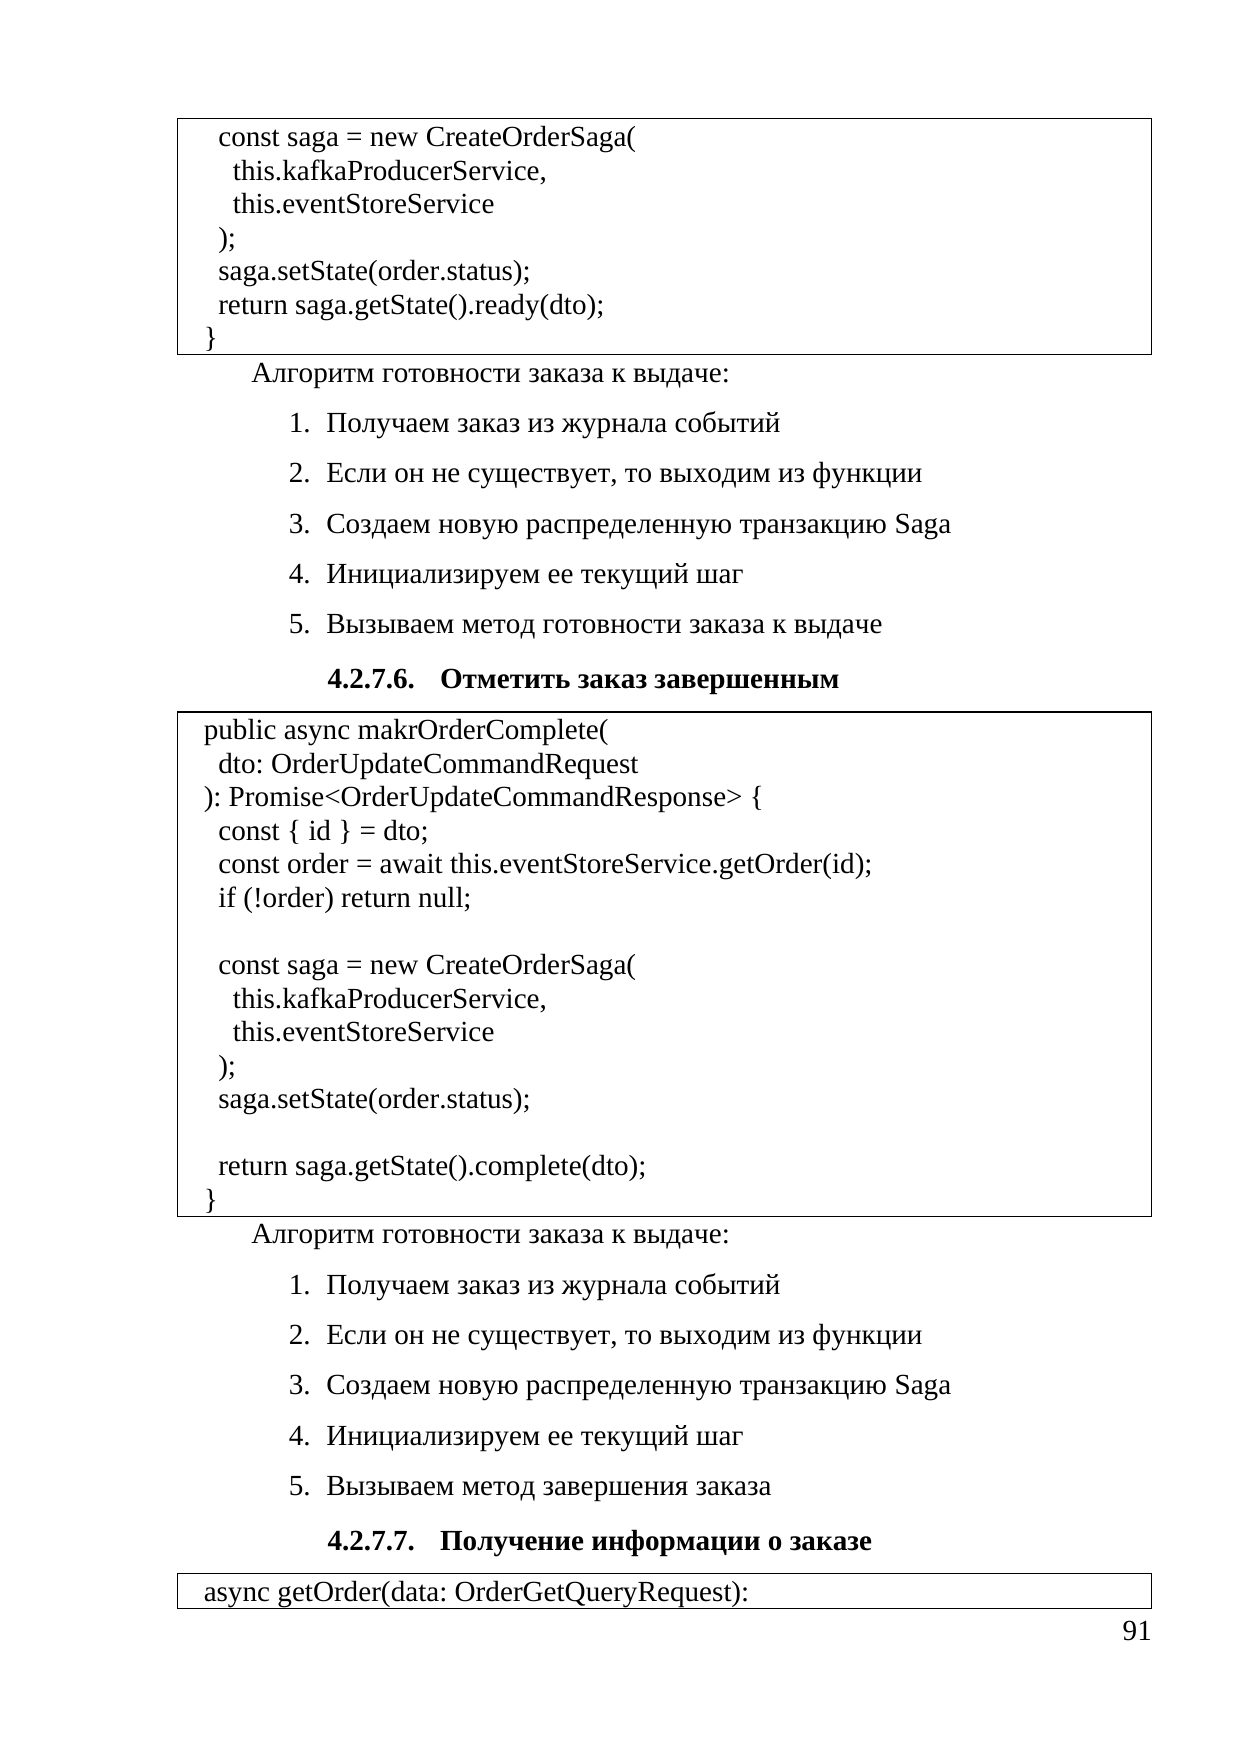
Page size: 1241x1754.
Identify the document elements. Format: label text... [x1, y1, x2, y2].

list Создаем новую распределенную транзакцию Saga [288, 1367, 1152, 1401]
list Инициализируем ее текущий шаг [288, 1418, 1152, 1451]
text Алгоритм готовности заказа к выдаче: [251, 355, 1152, 388]
list Если он не существует, то выходим из функции [288, 1317, 1152, 1351]
list Инициализируем ее текущий шаг [288, 556, 1152, 590]
subtitle Отметить заказ завершенным [327, 661, 1152, 694]
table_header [178, 1574, 1151, 1607]
text Алгоритм готовности заказа к выдаче: [251, 1217, 1152, 1250]
list Создаем новую распределенную транзакцию Saga [288, 506, 1152, 539]
subtitle Получение информации о заказе [327, 1523, 1152, 1556]
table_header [178, 119, 1151, 354]
list Вызываем метод готовности заказа к выдаче [288, 607, 1152, 640]
table_header public async makrOrderComplete( dto: OrderUpdateCommandRequest ): Promise<OrderUpdateCommandResponse> { const { id } = dto; const order = await this.eventStoreService.getOrder(id); if (!order) return null; const saga = new CreateOrderSaga( this.kafkaProducerService, this.eventStoreService ); saga.setState(order.status); return saga.getState().complete(dto); } [178, 713, 1151, 1216]
list Если он не существует, то выходим из функции [288, 456, 1152, 489]
list Вызываем метод завершения заказа [288, 1468, 1152, 1502]
list Получаем заказ из журнала событий [288, 1267, 1152, 1300]
list Получаем заказ из журнала событий [288, 405, 1152, 439]
